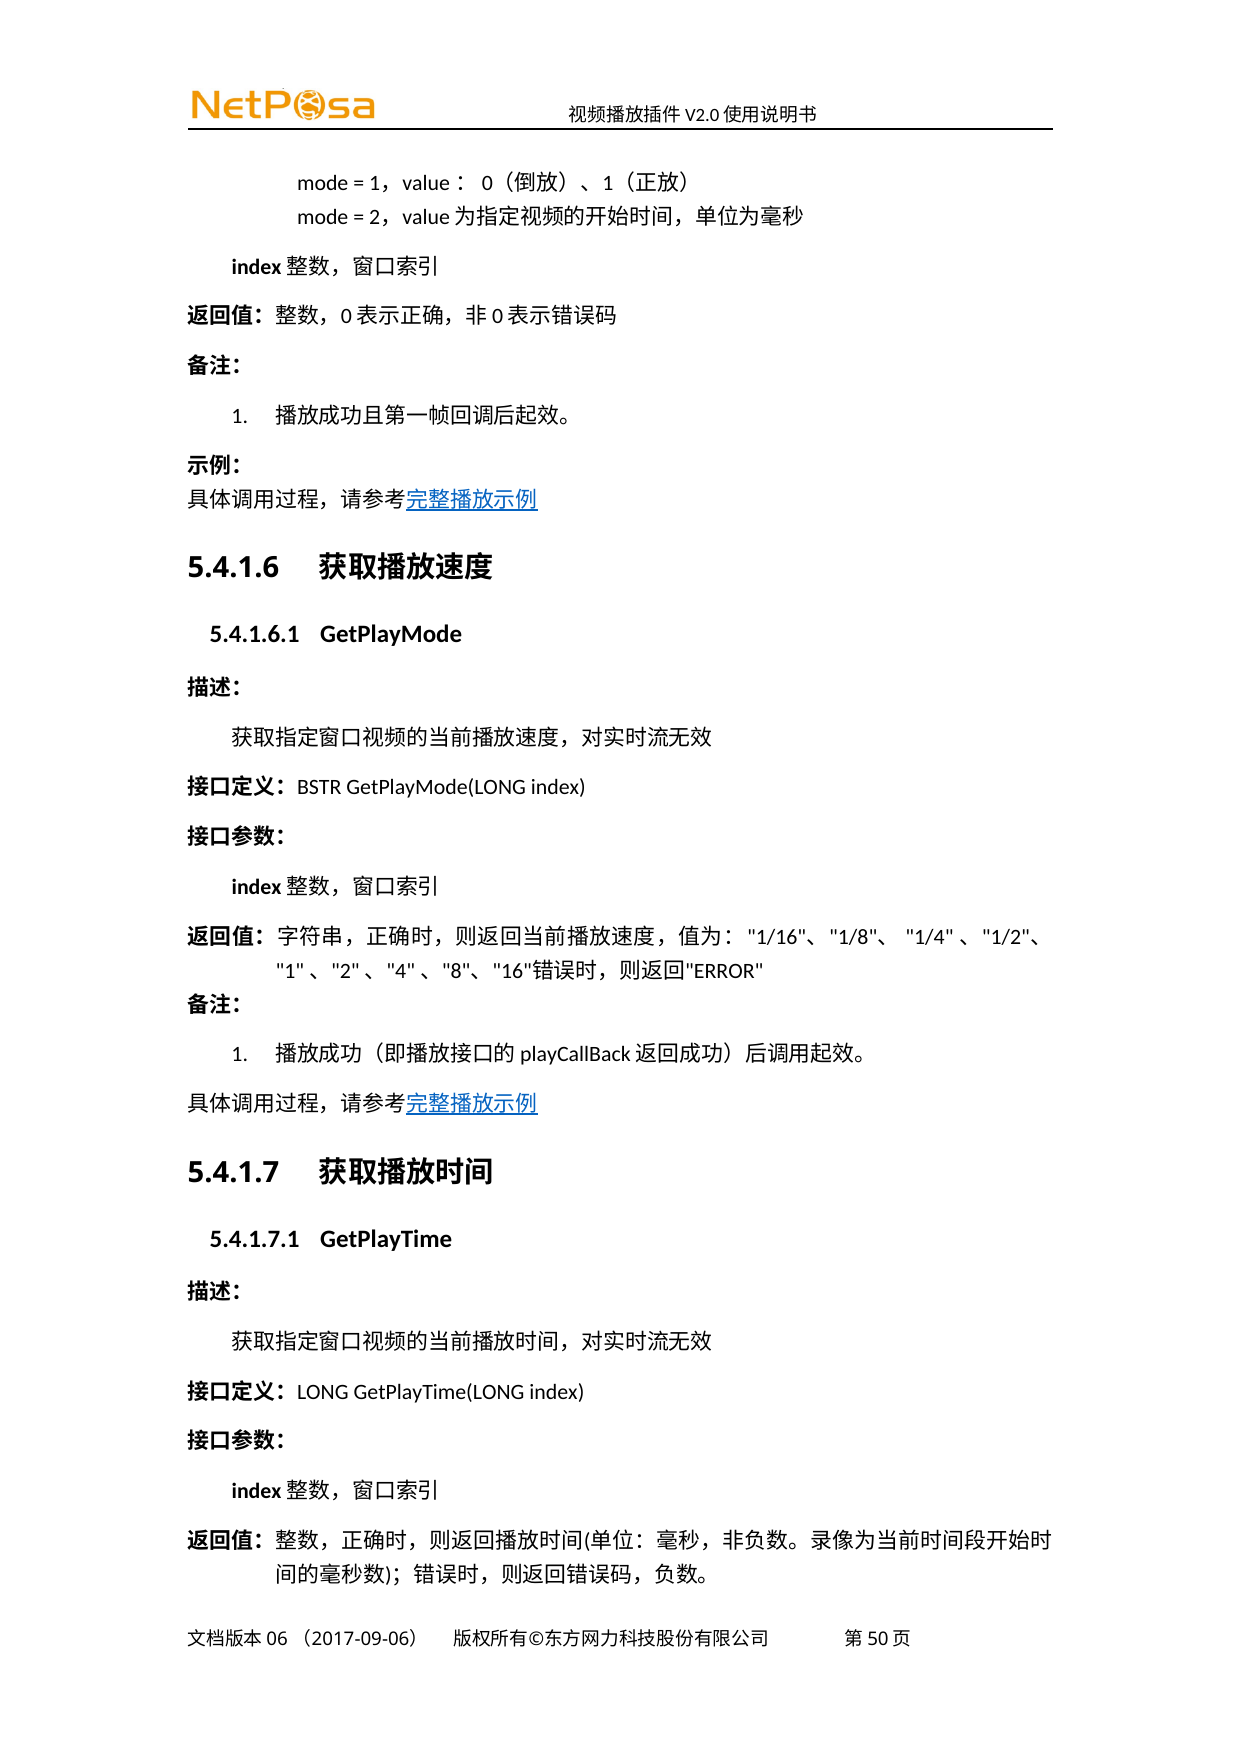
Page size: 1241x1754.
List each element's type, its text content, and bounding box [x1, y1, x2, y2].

subtitle 获取播放速度 [187, 531, 1053, 599]
text 示例： [187, 447, 1053, 481]
picture [187, 88, 378, 121]
text 接口参数： [187, 1422, 1053, 1456]
list 播放成功（即播放接口的playCallBack 返回成功）后调用起效。 [231, 1035, 1053, 1069]
text 接口定义：LONG GetPlayTime(LONG index) [187, 1373, 1053, 1407]
text 备注： [187, 986, 1053, 1019]
text 获取指定窗口视频的当前播放时间，对实时流无效 [187, 1323, 1053, 1357]
text 接口参数： [187, 818, 1053, 852]
text index 整数，窗口索引 [187, 868, 1053, 902]
text 描述： [187, 1273, 1053, 1307]
subtitle GetPlayTime [209, 1221, 1031, 1255]
list 播放成功且第一帧回调后起效。 [231, 397, 1053, 431]
text mode = 1，value ： 0（倒放）、1（正放） [253, 164, 1053, 198]
text 描述： [187, 669, 1053, 703]
text mode = 2，value为指定视频的开始时间，单位为毫秒 [253, 198, 1053, 232]
text 返回值：整数，0表示正确，非0表示错误码 [187, 297, 1053, 331]
text 具体调用过程，请参考完整播放示例 [187, 481, 1053, 515]
text 具体调用过程，请参考完整播放示例 [187, 1085, 1053, 1119]
subtitle 获取播放时间 [187, 1136, 1053, 1204]
text 获取指定窗口视频的当前播放速度，对实时流无效 [187, 718, 1053, 752]
text index 整数，窗口索引 [187, 1472, 1053, 1506]
text 返回值：整数，正确时，则返回播放时间(单位：毫秒，非负数。录像为当前时间段开始时间的毫秒数)；错误时，则返回错误码，负数。 [187, 1522, 1053, 1590]
text index 整数，窗口索引 [187, 248, 1053, 282]
text 备注： [187, 347, 1053, 381]
text 返回值：字符串，正确时，则返回当前播放速度，值为："1/16"、"1/8"、 "1/4" 、"1/2"、 "1" 、"2" 、"4" 、"8"、"16"错误时，则返回"ERROR" [187, 918, 1053, 986]
subtitle GetPlayMode [209, 617, 1031, 651]
text 接口定义：BSTR GetPlayMode(LONG index) [187, 768, 1053, 802]
